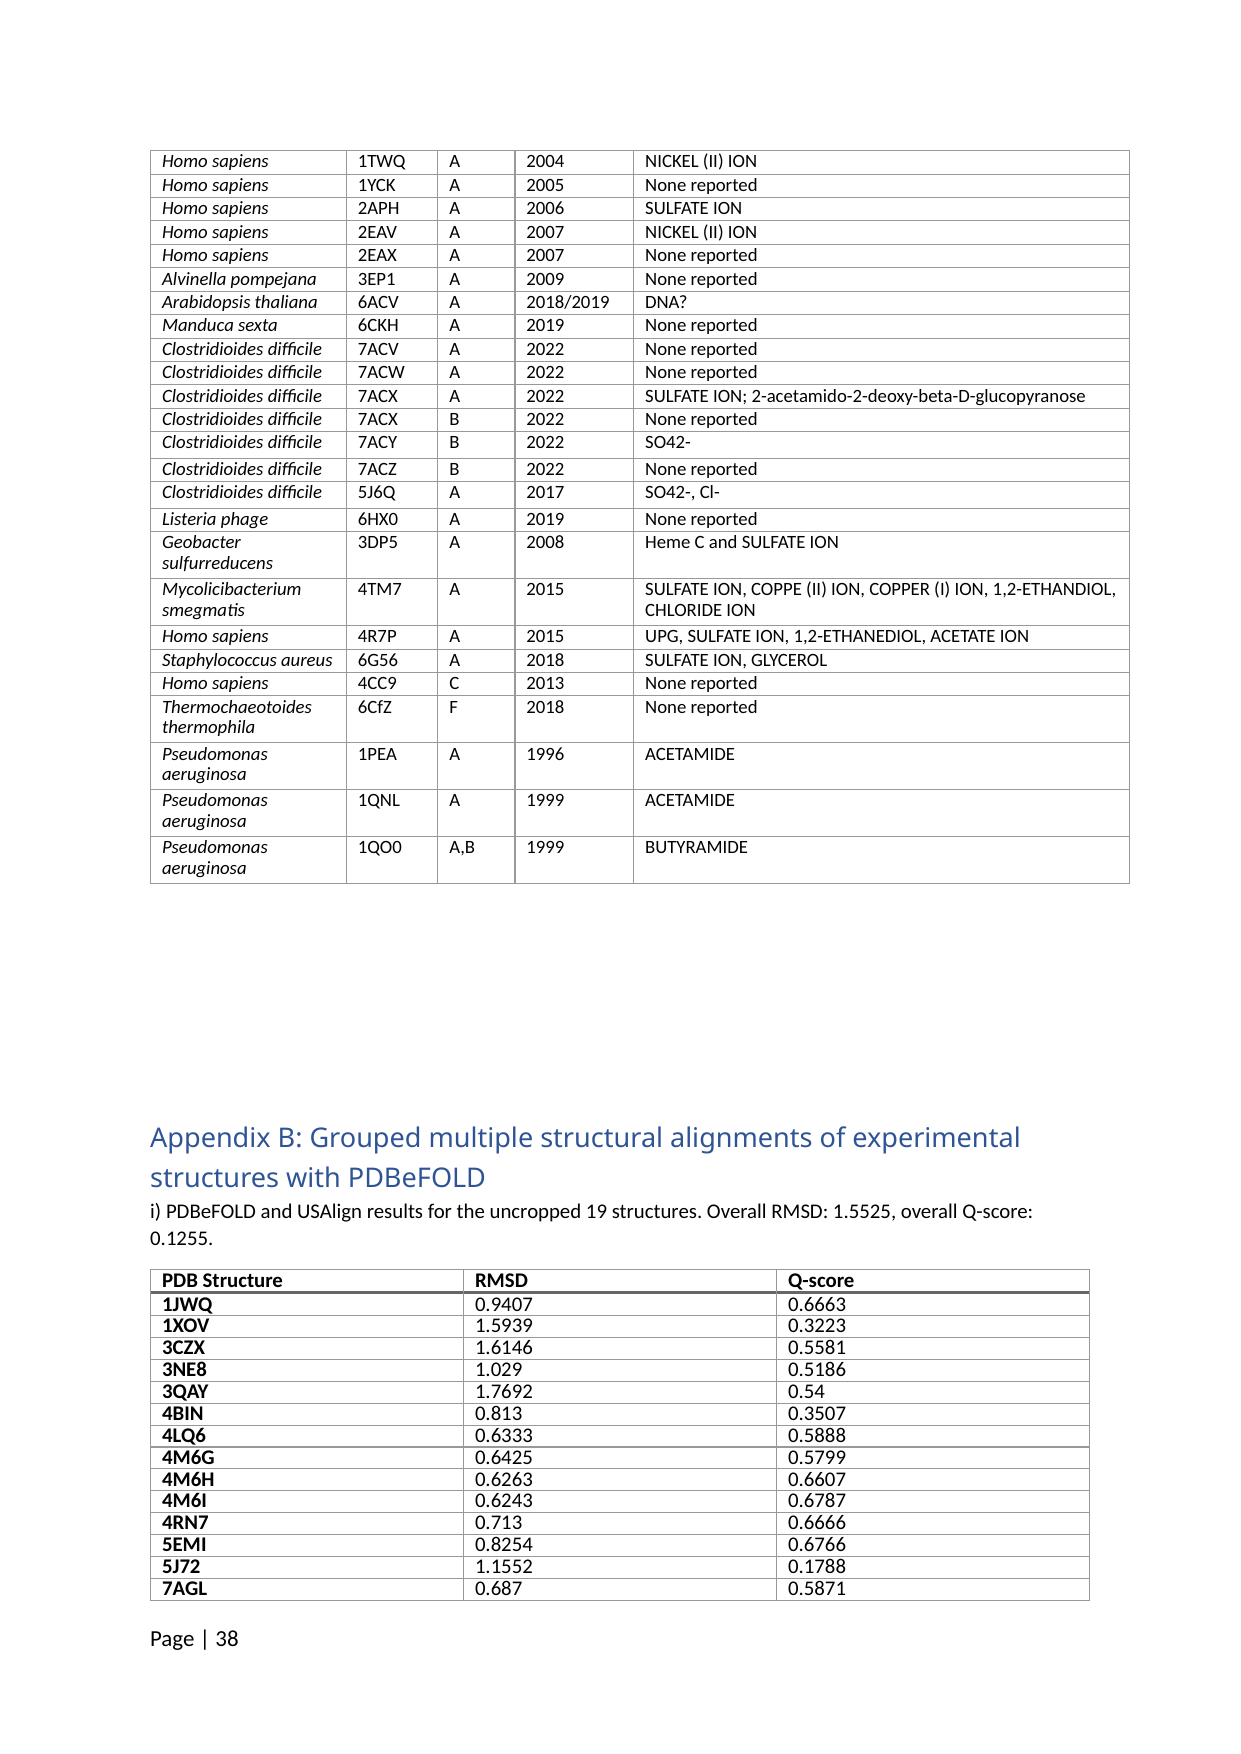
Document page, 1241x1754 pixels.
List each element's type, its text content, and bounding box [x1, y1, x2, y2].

table_cell DNA? [634, 292, 1129, 314]
table_cell Pseudomonas aeruginosa [151, 790, 346, 836]
table_cell Arabidopsis thaliana [151, 292, 346, 314]
table_cell Clostridioides difficile [151, 459, 346, 481]
table_cell A [438, 315, 514, 337]
table_cell Homo sapiens [151, 673, 346, 695]
table_cell 4LQ6 [151, 1426, 463, 1446]
table_cell 5J6Q [347, 482, 437, 508]
table_cell 6HX0 [347, 509, 437, 531]
table_cell A [438, 339, 514, 361]
table_cell Homo sapiens [151, 221, 346, 244]
table_cell Clostridioides difficile [151, 432, 346, 458]
table_cell 3NE8 [151, 1360, 463, 1381]
table_cell None reported [634, 175, 1129, 197]
table_cell 7ACZ [347, 459, 437, 481]
table_cell A [438, 268, 514, 291]
table_cell 4R7P [347, 626, 437, 648]
table_cell 0.5799 [777, 1448, 1089, 1468]
table_cell A [438, 245, 514, 267]
table_cell B [438, 432, 514, 458]
table_cell 6CfZ [347, 696, 437, 742]
table_cell 2015 [516, 579, 633, 625]
table_cell A [438, 650, 514, 672]
table_cell A [438, 175, 514, 197]
subtitle Appendix B: Grouped multiple structural alignments of experimental structures with PDBeFOLD [150, 1118, 1090, 1195]
table_cell 7ACW [347, 362, 437, 384]
table_cell 2022 [516, 339, 633, 361]
table_cell C [438, 673, 514, 695]
table_cell 4M6H [151, 1469, 463, 1490]
table_cell 1QO0 [347, 837, 437, 883]
table_cell A [438, 362, 514, 384]
table_cell SULFATE ION; 2-acetamido-2-deoxy-beta-D-glucopyranose [634, 385, 1129, 408]
table_cell 0.687 [464, 1579, 776, 1599]
table_cell 0.6766 [777, 1535, 1089, 1556]
table_cell 0.6607 [777, 1469, 1089, 1490]
table_cell 2022 [516, 409, 633, 431]
table_cell 3EP1 [347, 268, 437, 291]
table_cell Clostridioides difficile [151, 482, 346, 508]
table_cell 6G56 [347, 650, 437, 672]
table_cell 6CKH [347, 315, 437, 337]
table_cell 2022 [516, 362, 633, 384]
table_cell 1YCK [347, 175, 437, 197]
table_cell 2018 [516, 650, 633, 672]
table_cell None reported [634, 339, 1129, 361]
table_cell 0.9407 [464, 1294, 776, 1315]
table_cell 5J72 [151, 1557, 463, 1578]
table_cell 1TWQ [347, 151, 437, 173]
table_cell Geobacter sulfurreducens [151, 532, 346, 578]
table_cell B [438, 409, 514, 431]
table_cell None reported [634, 409, 1129, 431]
table_cell None reported [634, 509, 1129, 531]
table_cell 0.6666 [777, 1513, 1089, 1534]
table_cell A,B [438, 837, 514, 883]
table_cell Alvinella pompejana [151, 268, 346, 291]
table_cell SO42-, Cl- [634, 482, 1129, 508]
table_cell Mycolicibacterium smegmatis [151, 579, 346, 625]
table_cell SULFATE ION [634, 198, 1129, 220]
table_cell Homo sapiens [151, 198, 346, 220]
table_cell SO42- [634, 432, 1129, 458]
table_cell 7ACX [347, 409, 437, 431]
table_cell 1PEA [347, 743, 437, 789]
table_cell A [438, 221, 514, 244]
table_cell 0.5888 [777, 1426, 1089, 1446]
table_cell B [438, 459, 514, 481]
table_header PDB Structure [151, 1270, 463, 1291]
table_cell Clostridioides difficile [151, 362, 346, 384]
table_cell SULFATE ION, GLYCEROL [634, 650, 1129, 672]
table_cell SULFATE ION, COPPE (II) ION, COPPER (I) ION, 1,2-ETHANDIOL, CHLORIDE ION [634, 579, 1129, 625]
table_cell 4BIN [151, 1404, 463, 1424]
table_cell 1.029 [464, 1360, 776, 1381]
table_cell Homo sapiens [151, 626, 346, 648]
table_cell None reported [634, 673, 1129, 695]
table_cell Thermochaeotoides thermophila [151, 696, 346, 742]
table_cell 2018/2019 [516, 292, 633, 314]
table_cell None reported [634, 459, 1129, 481]
table_cell A [438, 790, 514, 836]
table_cell A [438, 482, 514, 508]
table_cell 2007 [516, 245, 633, 267]
table_cell 0.6663 [777, 1294, 1089, 1315]
table_cell 0.813 [464, 1404, 776, 1424]
table_cell 2008 [516, 532, 633, 578]
table_cell 0.6787 [777, 1491, 1089, 1512]
table_cell 0.713 [464, 1513, 776, 1534]
table_cell 4M6I [151, 1491, 463, 1512]
table_cell None reported [634, 696, 1129, 742]
table_cell 2019 [516, 509, 633, 531]
table_cell 2007 [516, 221, 633, 244]
table_cell None reported [634, 315, 1129, 337]
table_cell Homo sapiens [151, 151, 346, 173]
table_cell 0.5871 [777, 1579, 1089, 1599]
table_cell 2EAV [347, 221, 437, 244]
table_cell ACETAMIDE [634, 743, 1129, 789]
table_cell 2015 [516, 626, 633, 648]
table_cell 1JWQ [151, 1294, 463, 1315]
table_cell Clostridioides difficile [151, 409, 346, 431]
table_cell 3CZX [151, 1338, 463, 1359]
table_cell 1996 [516, 743, 633, 789]
table_cell A [438, 292, 514, 314]
table_cell 2017 [516, 482, 633, 508]
table_cell 2005 [516, 175, 633, 197]
table_cell 0.6333 [464, 1426, 776, 1446]
table_cell Homo sapiens [151, 175, 346, 197]
table_cell 1.5939 [464, 1316, 776, 1337]
table_cell A [438, 385, 514, 408]
table_cell 4CC9 [347, 673, 437, 695]
table_cell 3QAY [151, 1382, 463, 1403]
table_cell A [438, 151, 514, 173]
table_header RMSD [464, 1270, 776, 1291]
table_cell 0.3223 [777, 1316, 1089, 1337]
table_cell 0.3507 [777, 1404, 1089, 1424]
table_cell Heme C and SULFATE ION [634, 532, 1129, 578]
table_cell 1.6146 [464, 1338, 776, 1359]
table_cell 3DP5 [347, 532, 437, 578]
table_cell Homo sapiens [151, 245, 346, 267]
table_cell 2009 [516, 268, 633, 291]
table_cell 0.5581 [777, 1338, 1089, 1359]
table_cell 4M6G [151, 1448, 463, 1468]
table_cell 2006 [516, 198, 633, 220]
table_cell Listeria phage [151, 509, 346, 531]
table_cell 0.5186 [777, 1360, 1089, 1381]
table_cell 1999 [516, 790, 633, 836]
table_cell 2004 [516, 151, 633, 173]
table_cell 7AGL [151, 1579, 463, 1599]
table_cell Manduca sexta [151, 315, 346, 337]
table_cell 2013 [516, 673, 633, 695]
table_cell 1.1552 [464, 1557, 776, 1578]
table_cell 2022 [516, 385, 633, 408]
table_cell 1XOV [151, 1316, 463, 1337]
table_header Q-score [777, 1270, 1089, 1291]
table_cell 1QNL [347, 790, 437, 836]
table_cell 0.6263 [464, 1469, 776, 1490]
table_cell BUTYRAMIDE [634, 837, 1129, 883]
table_cell 2EAX [347, 245, 437, 267]
table_cell A [438, 743, 514, 789]
table_cell 4RN7 [151, 1513, 463, 1534]
table_cell 0.6243 [464, 1491, 776, 1512]
table_cell NICKEL (II) ION [634, 221, 1129, 244]
table_cell A [438, 626, 514, 648]
table_cell 1999 [516, 837, 633, 883]
table_cell 7ACV [347, 339, 437, 361]
table_cell 5EMI [151, 1535, 463, 1556]
table_cell Staphylococcus aureus [151, 650, 346, 672]
table_cell 6ACV [347, 292, 437, 314]
table_cell NICKEL (II) ION [634, 151, 1129, 173]
table_cell None reported [634, 268, 1129, 291]
table_cell Clostridioides difficile [151, 385, 346, 408]
table_cell 4TM7 [347, 579, 437, 625]
table_cell A [438, 532, 514, 578]
table_cell 0.6425 [464, 1448, 776, 1468]
table_cell A [438, 198, 514, 220]
table_cell 1.7692 [464, 1382, 776, 1403]
table_cell 2APH [347, 198, 437, 220]
table_cell None reported [634, 245, 1129, 267]
table_cell UPG, SULFATE ION, 1,2-ETHANEDIOL, ACETATE ION [634, 626, 1129, 648]
text i) PDBeFOLD and USAlign results for the uncropped 19 structures. Overall RMSD: 1.5525, overall Q-score: 0.1255. [150, 1198, 1090, 1251]
table_cell F [438, 696, 514, 742]
table_cell 2018 [516, 696, 633, 742]
table_cell None reported [634, 362, 1129, 384]
table_cell 2019 [516, 315, 633, 337]
table_cell A [438, 509, 514, 531]
table_cell A [438, 579, 514, 625]
table_cell Pseudomonas aeruginosa [151, 743, 346, 789]
table_cell Clostridioides difficile [151, 339, 346, 361]
table_cell 0.8254 [464, 1535, 776, 1556]
table_cell ACETAMIDE [634, 790, 1129, 836]
table_cell Pseudomonas aeruginosa [151, 837, 346, 883]
table_cell 0.1788 [777, 1557, 1089, 1578]
table_cell 7ACX [347, 385, 437, 408]
table_cell 2022 [516, 432, 633, 458]
table_cell 7ACY [347, 432, 437, 458]
table_cell 0.54 [777, 1382, 1089, 1403]
table_cell 2022 [516, 459, 633, 481]
